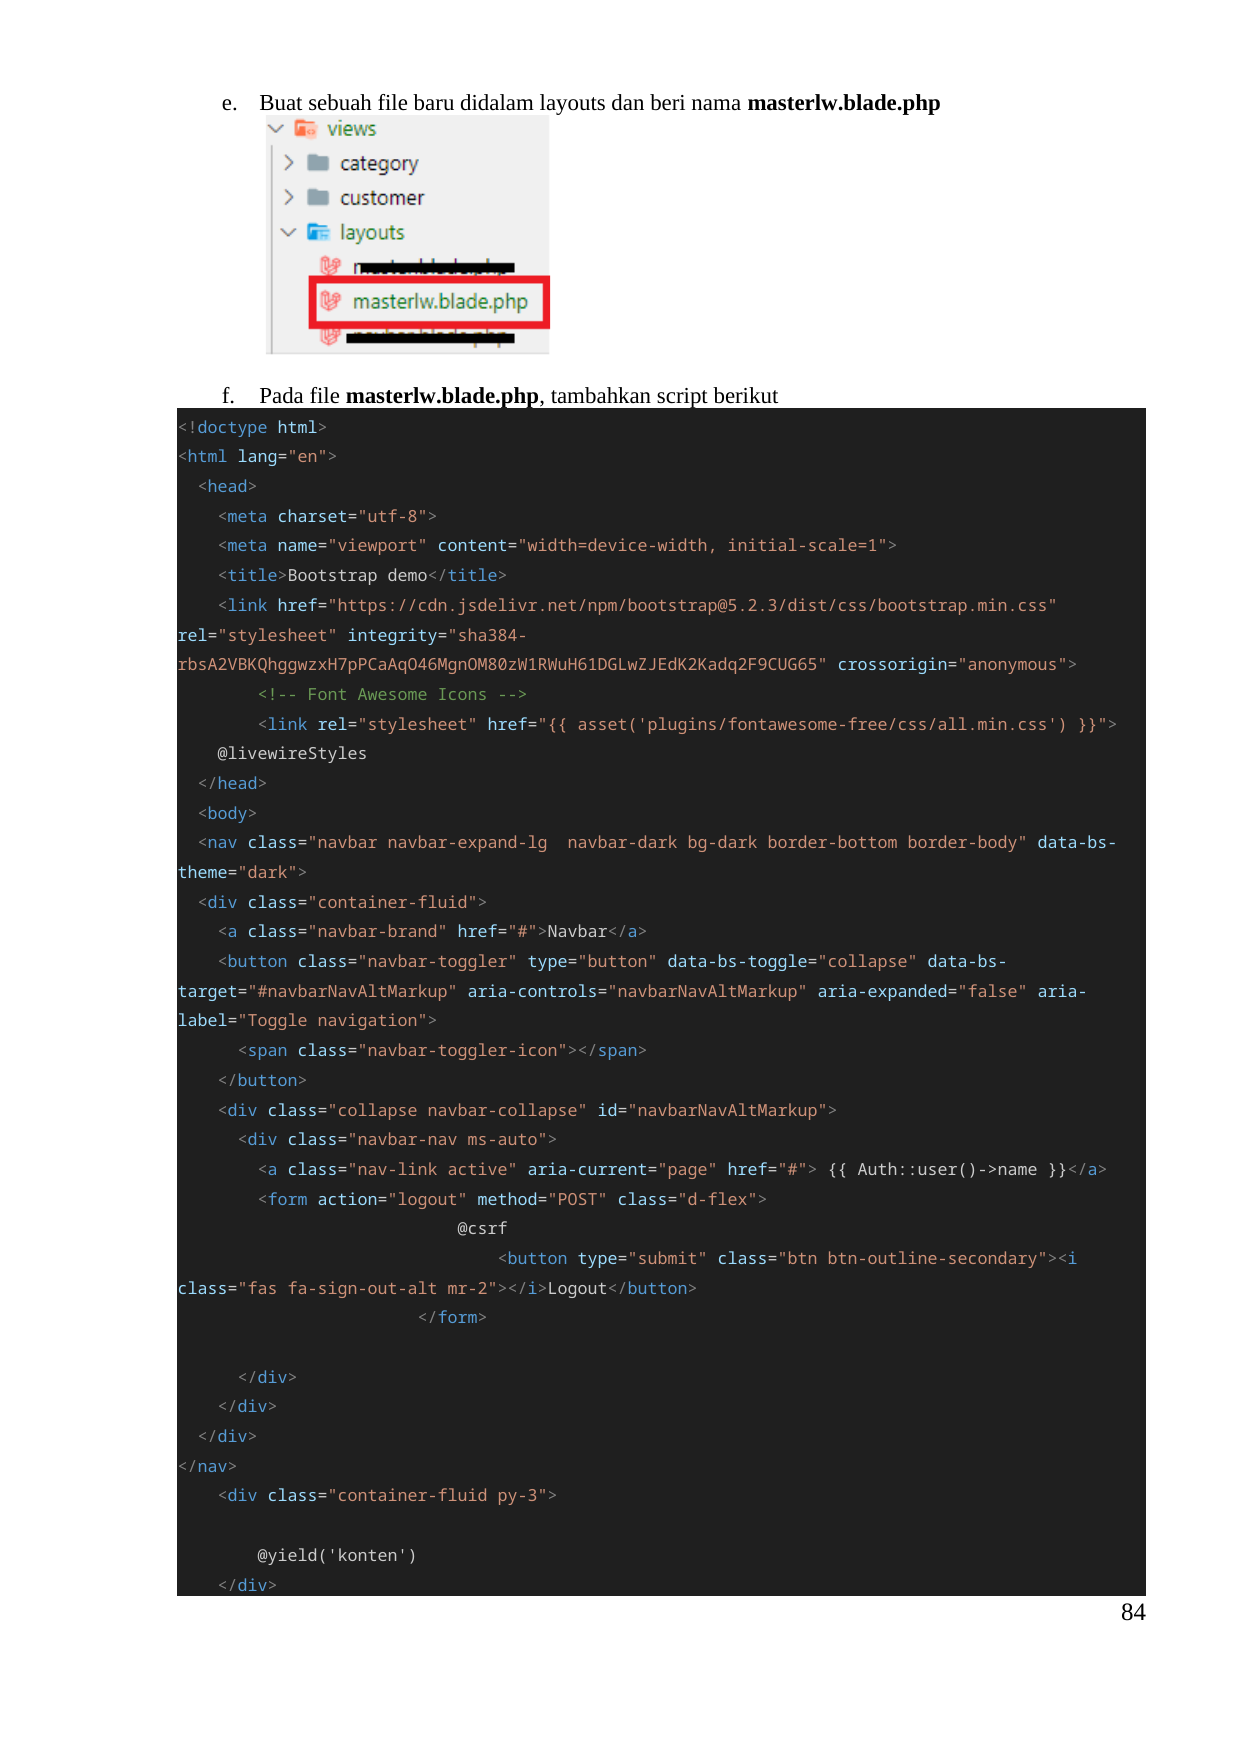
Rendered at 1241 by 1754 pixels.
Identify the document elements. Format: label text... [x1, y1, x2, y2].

text <!-- Font Awesome Icons --> [177, 676, 1146, 705]
text </div> [177, 1358, 1146, 1388]
text @csrf [177, 1210, 1146, 1239]
text </div> [177, 1388, 1146, 1418]
text <link rel="stylesheet" href="{{ asset('plugins/fontawesome-free/css/all.min.css') }}"> [177, 705, 1146, 735]
text <head> [177, 468, 1146, 497]
text <html lang="en"> [177, 438, 1146, 468]
text </head> [177, 764, 1146, 794]
text </nav> [177, 1447, 1146, 1477]
text <div class="collapse navbar-collapse" id="navbarNavAltMarkup"> [177, 1091, 1146, 1121]
text </div> [177, 1418, 1146, 1447]
text <div class="container-fluid"> [177, 883, 1146, 913]
text <button class="navbar-toggler" type="button" data-bs-toggle="collapse" data-bs-target="#navbarNavAltMarkup" aria-controls="navbarNavAltMarkup" aria-expanded="false" aria-label="Toggle navigation"> [177, 943, 1146, 1032]
text <div class="container-fluid py-3"> [177, 1477, 1146, 1507]
text <title>Bootstrap demo</title> [177, 557, 1146, 586]
text <div class="navbar-nav ms-auto"> [177, 1121, 1146, 1151]
text @yield('konten') [177, 1536, 1146, 1566]
text <nav class="navbar navbar-expand-lg navbar-dark bg-dark border-bottom border-body" data-bs-theme="dark"> [177, 824, 1146, 883]
text <body> [177, 794, 1146, 824]
list Pada file masterlw.blade.php, tambahkan script berikut [222, 382, 1146, 408]
text @livewireStyles [177, 735, 1146, 764]
text <a class="nav-link active" aria-current="page" href="#"> {{ Auth::user()->name }}</a> [177, 1151, 1146, 1180]
text <span class="navbar-toggler-icon"></span> [177, 1032, 1146, 1061]
text <meta charset="utf-8"> [177, 497, 1146, 527]
text <form action="logout" method="POST" class="d-flex"> [177, 1180, 1146, 1210]
text <meta name="viewport" content="width=device-width, initial-scale=1"> [177, 527, 1146, 557]
list Buat sebuah file baru didalam layouts dan beri nama masterlw.blade.php [222, 89, 1146, 115]
text <!doctype html> [177, 408, 1146, 438]
text </form> [177, 1299, 1146, 1329]
text <link href="https://cdn.jsdelivr.net/npm/bootstrap@5.2.3/dist/css/bootstrap.min.css" rel="stylesheet" integrity="sha384-rbsA2VBKQhggwzxH7pPCaAqO46MgnOM80zW1RWuH61DGLwZJEdK2Kadq2F9CUG65" crossorigin="anonymous"> [177, 586, 1146, 676]
picture [265, 115, 551, 356]
text <button type="submit" class="btn btn-outline-secondary"><i class="fas fa-sign-out-alt mr-2"></i>Logout</button> [177, 1239, 1146, 1299]
text <a class="navbar-brand" href="#">Navbar</a> [177, 913, 1146, 943]
text </button> [177, 1061, 1146, 1091]
text </div> [177, 1566, 1146, 1596]
